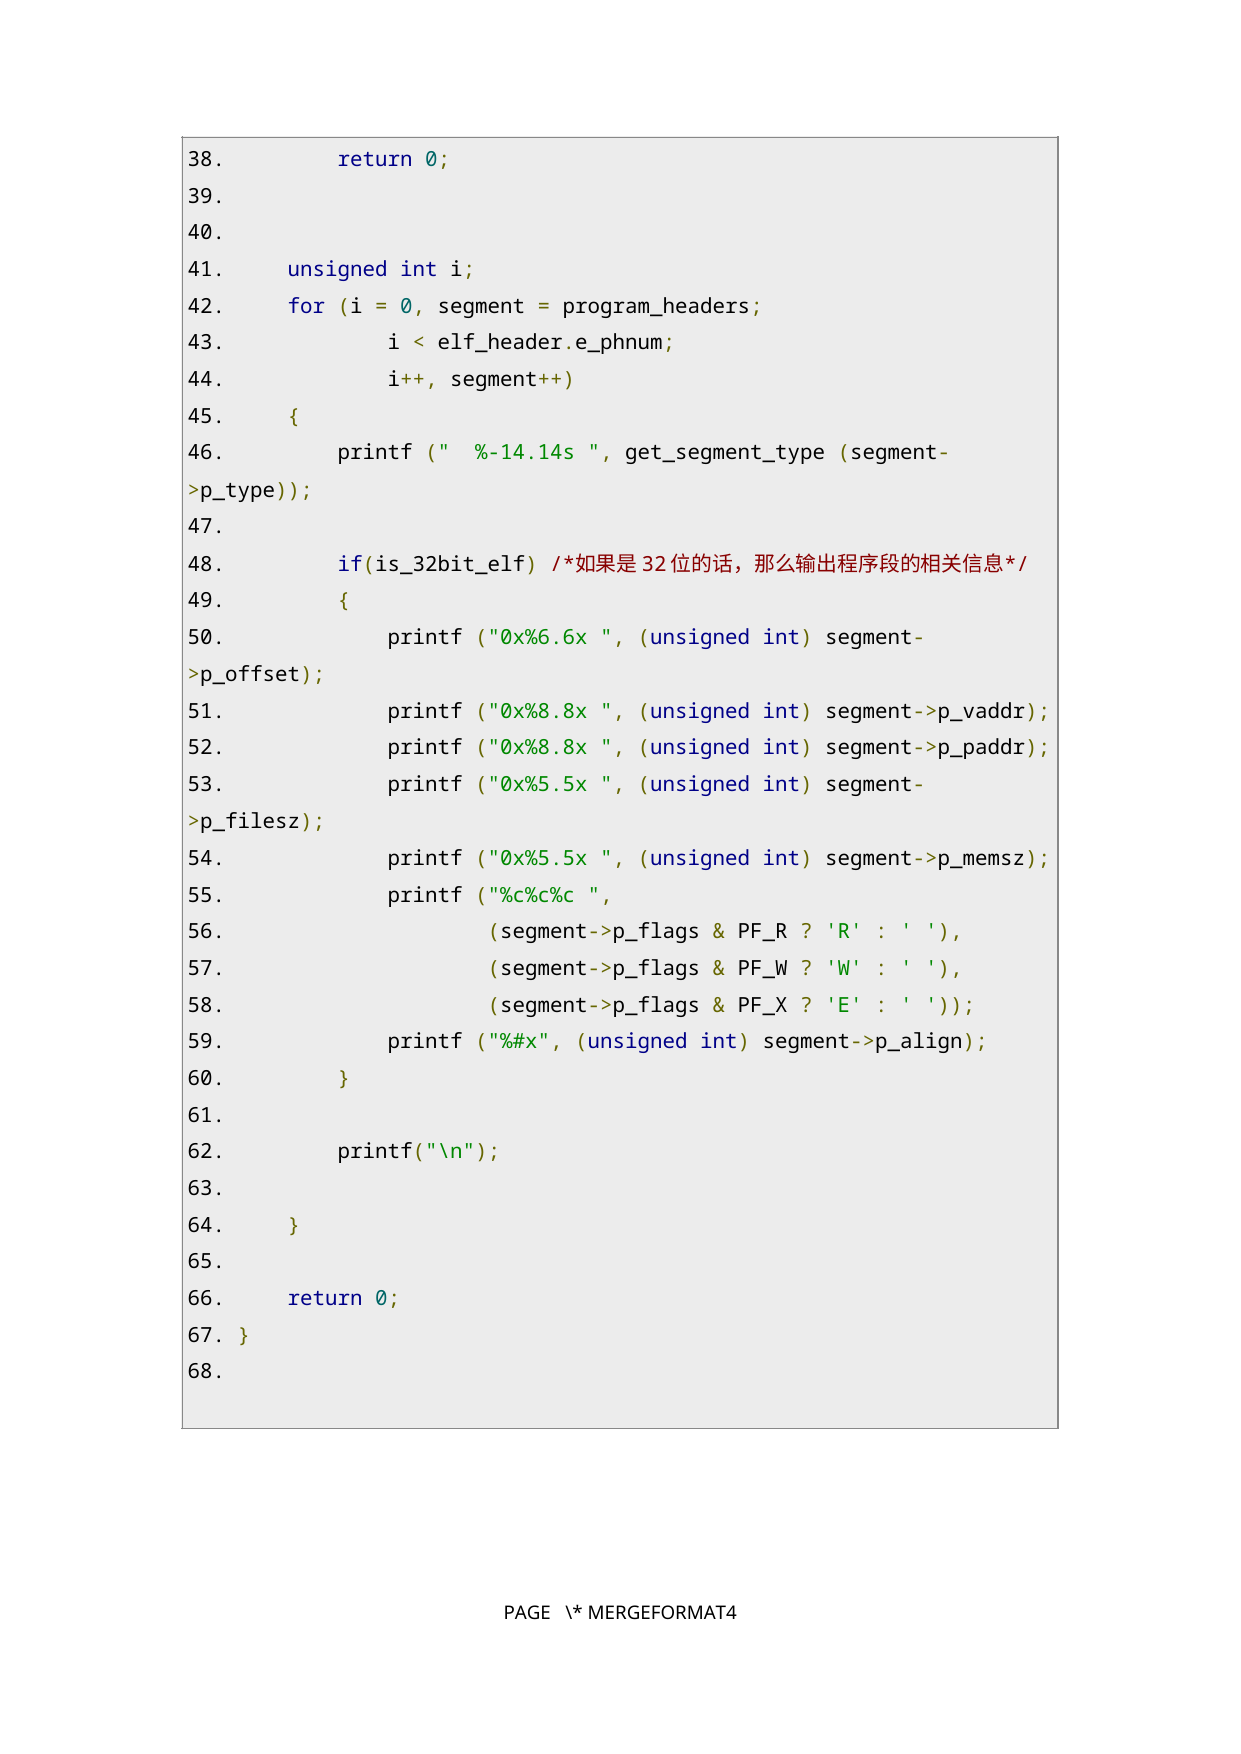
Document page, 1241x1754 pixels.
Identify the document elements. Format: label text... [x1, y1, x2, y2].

text 51. printf ("0x%8.8x ", (unsigned int) segment->p_vaddr); [183, 688, 1057, 725]
text 48. if(is_32bit_elf) /*如果是32位的话，那么输出程序段的相关信息*/ [183, 540, 1057, 577]
text 68. [183, 1349, 1057, 1385]
text 65. [183, 1239, 1057, 1275]
text 38. return 0; [183, 138, 1057, 173]
text 47. [183, 504, 1057, 540]
text 67. } [183, 1312, 1057, 1349]
text 46. printf (" %-14.14s ", get_segment_type (segment->p_type)); [183, 430, 1057, 504]
text 42. for (i = 0, segment = program_headers; [183, 283, 1057, 320]
text 44. i++, segment++) [183, 356, 1057, 393]
text 55. printf ("%c%c%c ", [183, 872, 1057, 909]
text 62. printf("\n"); [183, 1129, 1057, 1165]
text 41. unsigned int i; [183, 246, 1057, 283]
text 59. printf ("%#x", (unsigned int) segment->p_align); [183, 1019, 1057, 1055]
text 53. printf ("0x%5.5x ", (unsigned int) segment->p_filesz); [183, 761, 1057, 835]
text 39. [183, 173, 1057, 210]
text 60. } [183, 1055, 1057, 1092]
text 58. (segment->p_flags & PF_X ? 'E' : ' ')); [183, 982, 1057, 1019]
text 63. [183, 1165, 1057, 1202]
text 56. (segment->p_flags & PF_R ? 'R' : ' '), [183, 909, 1057, 945]
text 66. return 0; [183, 1275, 1057, 1312]
text 61. [183, 1092, 1057, 1129]
text 43. i < elf_header.e_phnum; [183, 320, 1057, 356]
text 57. (segment->p_flags & PF_W ? 'W' : ' '), [183, 945, 1057, 982]
text 45. { [183, 393, 1057, 430]
text 64. } [183, 1202, 1057, 1239]
text 49. { [183, 577, 1057, 614]
text 40. [183, 210, 1057, 246]
text 54. printf ("0x%5.5x ", (unsigned int) segment->p_memsz); [183, 835, 1057, 872]
text 52. printf ("0x%8.8x ", (unsigned int) segment->p_paddr); [183, 725, 1057, 761]
text 50. printf ("0x%6.6x ", (unsigned int) segment->p_offset); [183, 614, 1057, 688]
